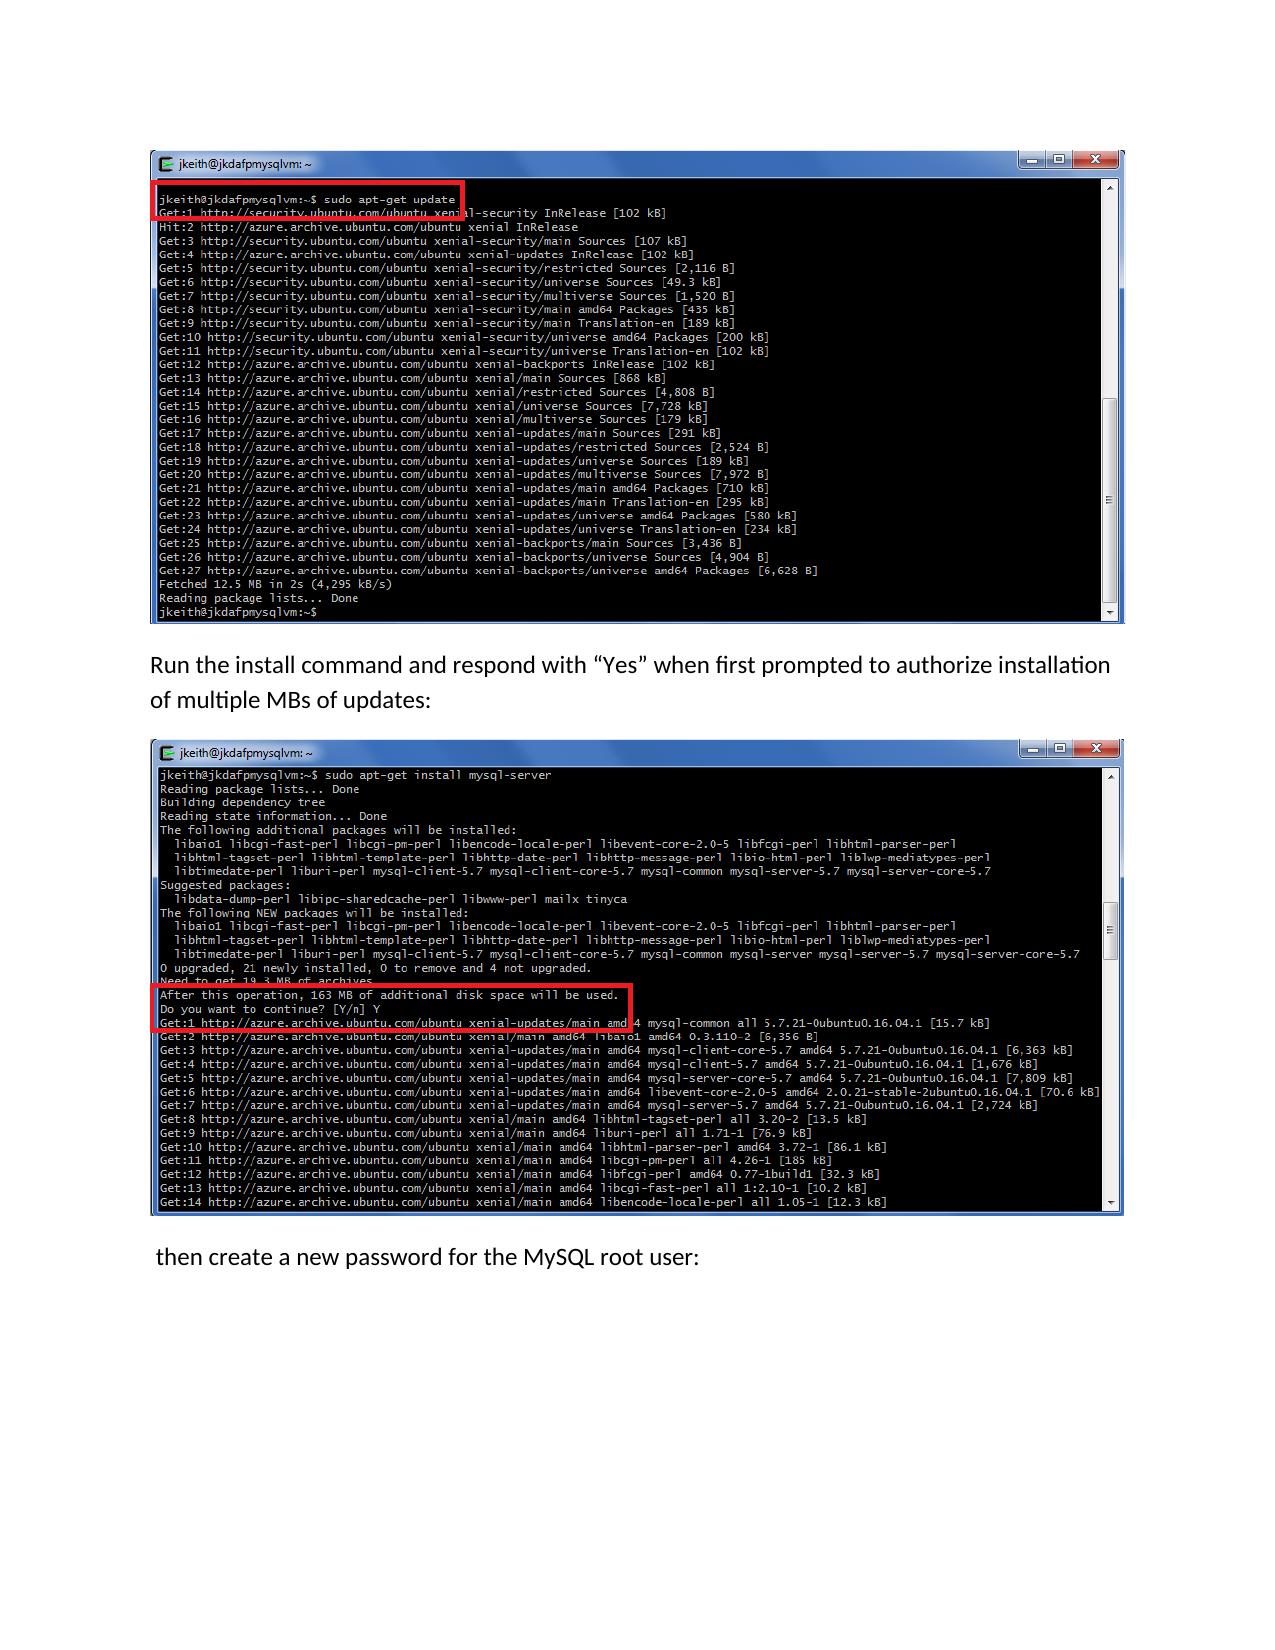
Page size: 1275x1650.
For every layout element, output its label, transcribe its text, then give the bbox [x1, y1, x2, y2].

text Run the install command and respond with “Yes” when first prompted to authorize installation of multiple MBs of updates: [150, 649, 1125, 714]
picture [150, 150, 1125, 624]
picture [150, 739, 1124, 1216]
text then create a new password for the MySQL root user: [150, 1241, 1125, 1271]
